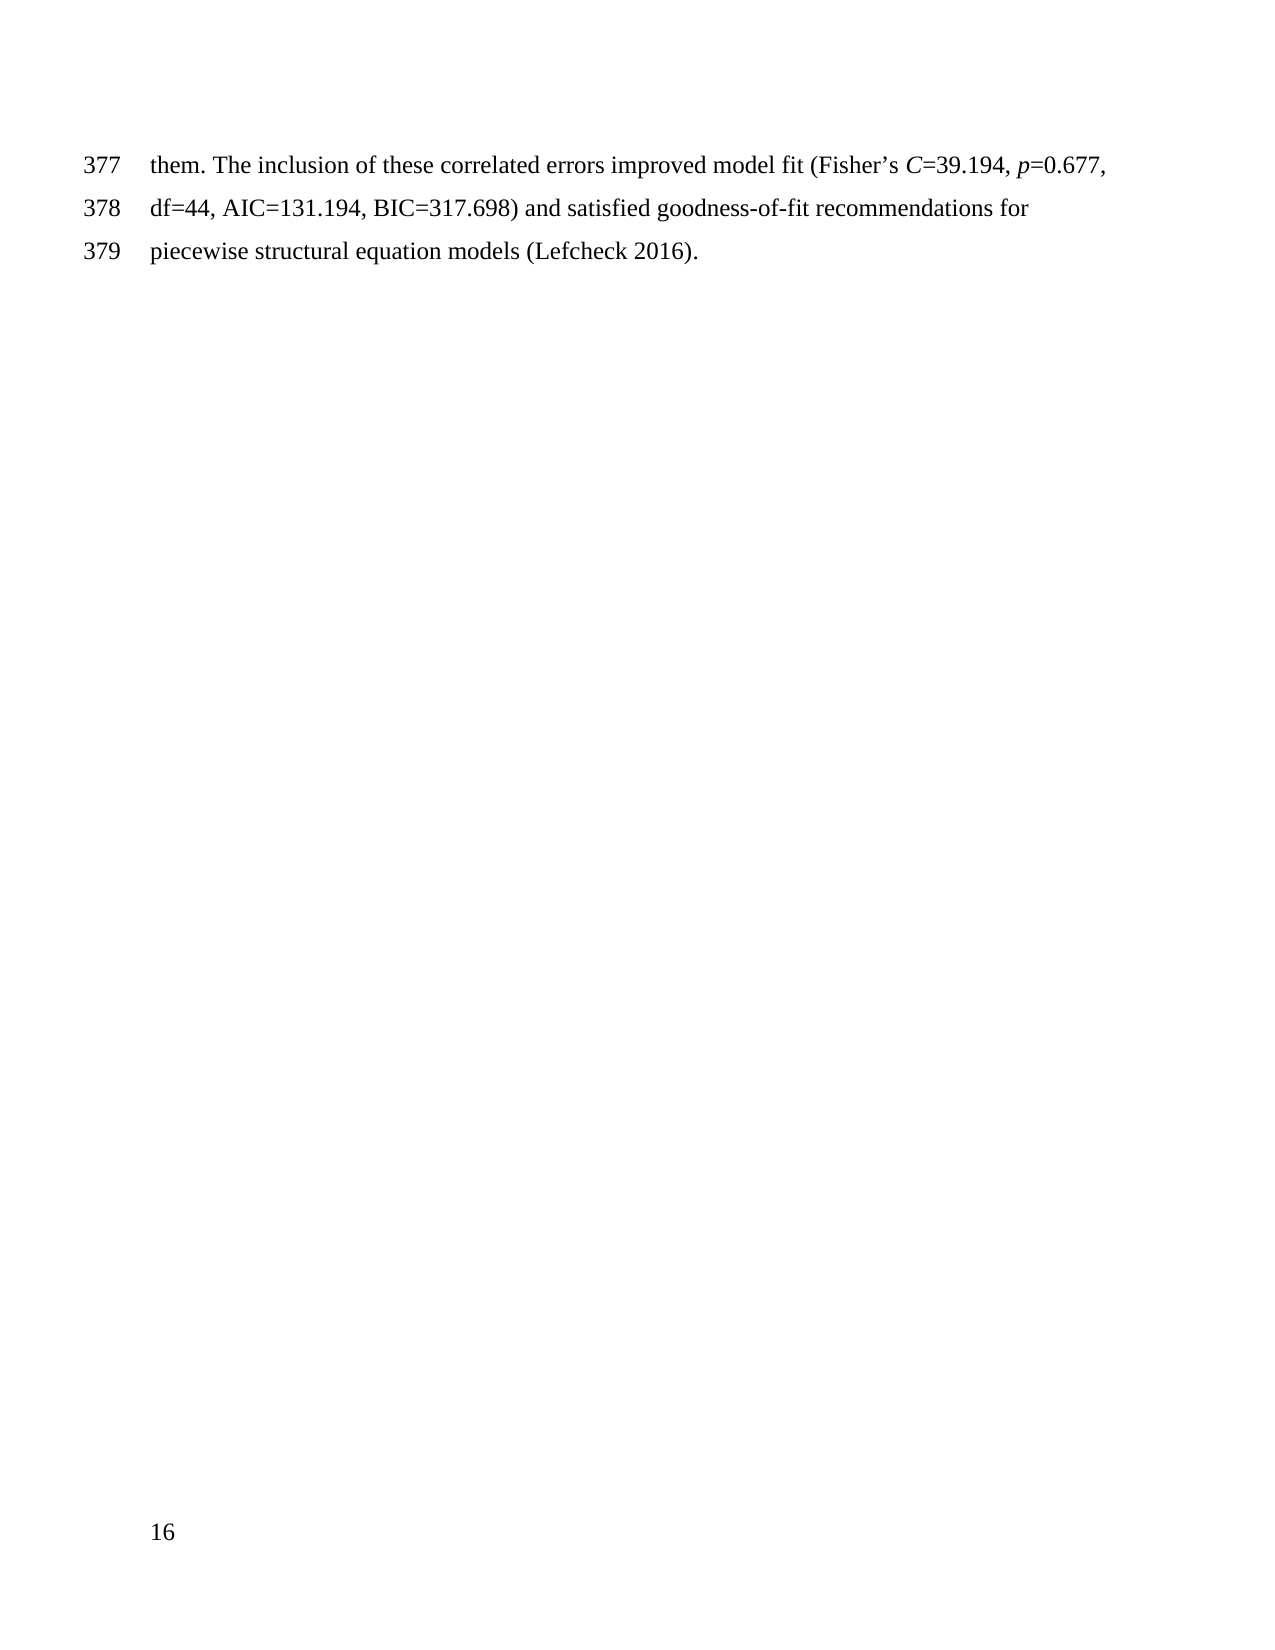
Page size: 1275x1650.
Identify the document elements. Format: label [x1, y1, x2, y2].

text [150, 150, 1125, 265]
